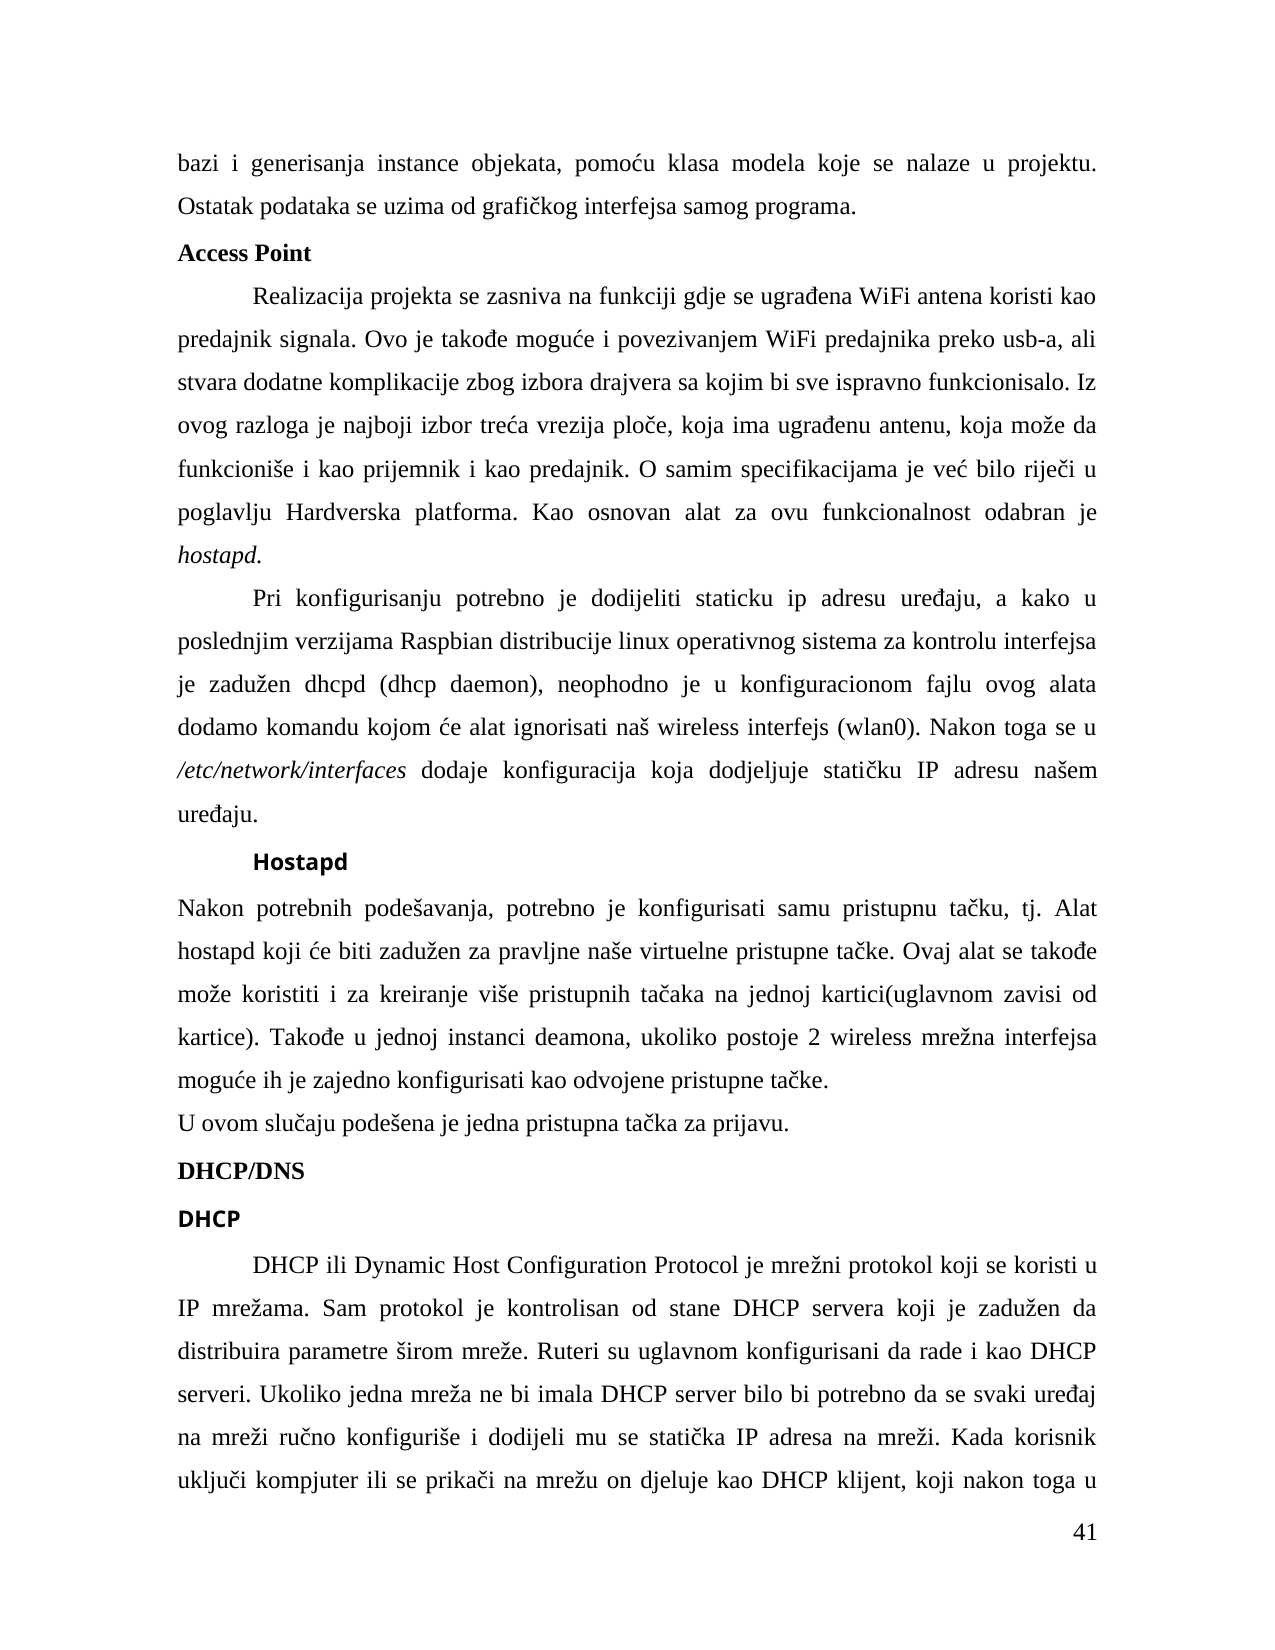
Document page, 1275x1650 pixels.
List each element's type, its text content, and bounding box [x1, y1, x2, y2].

text U ovom slučaju podešena je jedna pristupna tačka za prijavu. [177, 1108, 1098, 1137]
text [177, 148, 1098, 219]
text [177, 1250, 1098, 1494]
subtitle Hostapd [177, 846, 1098, 877]
subtitle DHCP [177, 1203, 1098, 1234]
subtitle Access Point [177, 238, 1098, 267]
text Pri konfigurisanju potrebno je dodijeliti staticku ip adresu uređaju, a kako u poslednjim verzijama Raspbian distribucije linux operativnog sistema za kontrolu interfejsa je zadužen dhcpd (dhcp daemon), neophodno je u konfiguracionom fajlu ovog alata dodamo komandu kojom će alat ignorisati naš wireless interfejs (wlan0). Nakon toga se u /etc/network/interfaces dodaje konfiguracija koja dodjeljuje statičku IP adresu našem uređaju. [177, 583, 1098, 827]
text Realizacija projekta se zasniva na funkciji gdje se ugrađena WiFi antena koristi kao predajnik signala. Ovo je takođe moguće i povezivanjem WiFi predajnika preko usb-a, ali stvara dodatne komplikacije zbog izbora drajvera sa kojim bi sve ispravno funkcionisalo. Iz ovog razloga je najboji izbor treća vrezija ploče, koja ima ugrađenu antenu, koja može da funkcioniše i kao prijemnik i kao predajnik. O samim specifikacijama je već bilo riječi u poglavlju Hardverska platforma. Kao osnovan alat za ovu funkcionalnost odabran je hostapd. [177, 281, 1098, 569]
text Nakon potrebnih podešavanja, potrebno je konfigurisati samu pristupnu tačku, tj. Alat hostapd koji će biti zadužen za pravljne naše virtuelne pristupne tačke. Ovaj alat se takođe može koristiti i za kreiranje više pristupnih tačaka na jednoj kartici(uglavnom zavisi od kartice). Takođe u jednoj instanci deamona, ukoliko postoje 2 wireless mrežna interfejsa moguće ih je zajedno konfigurisati kao odvojene pristupne tačke. [177, 893, 1098, 1094]
subtitle DHCP/DNS [177, 1156, 1098, 1184]
